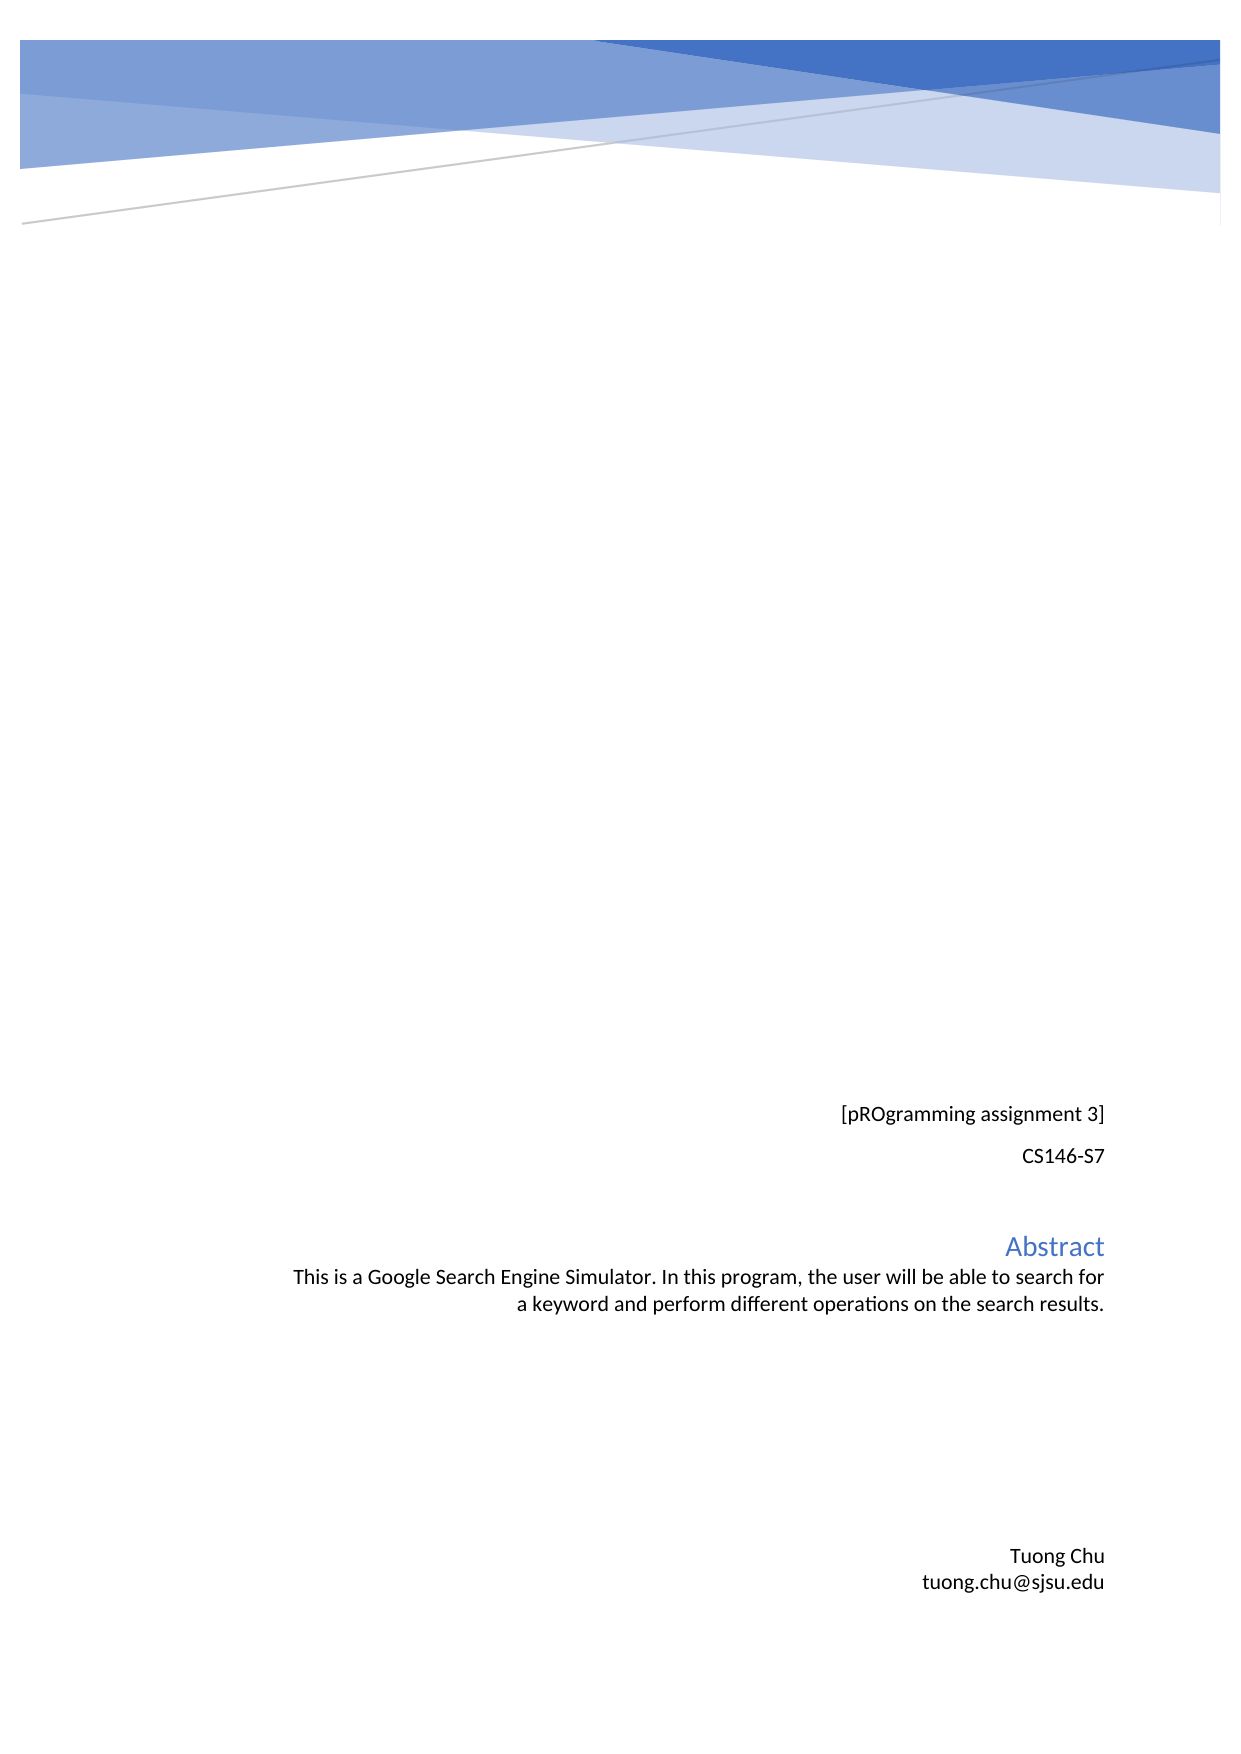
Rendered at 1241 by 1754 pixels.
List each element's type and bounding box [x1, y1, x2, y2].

picture [20, 40, 1221, 240]
